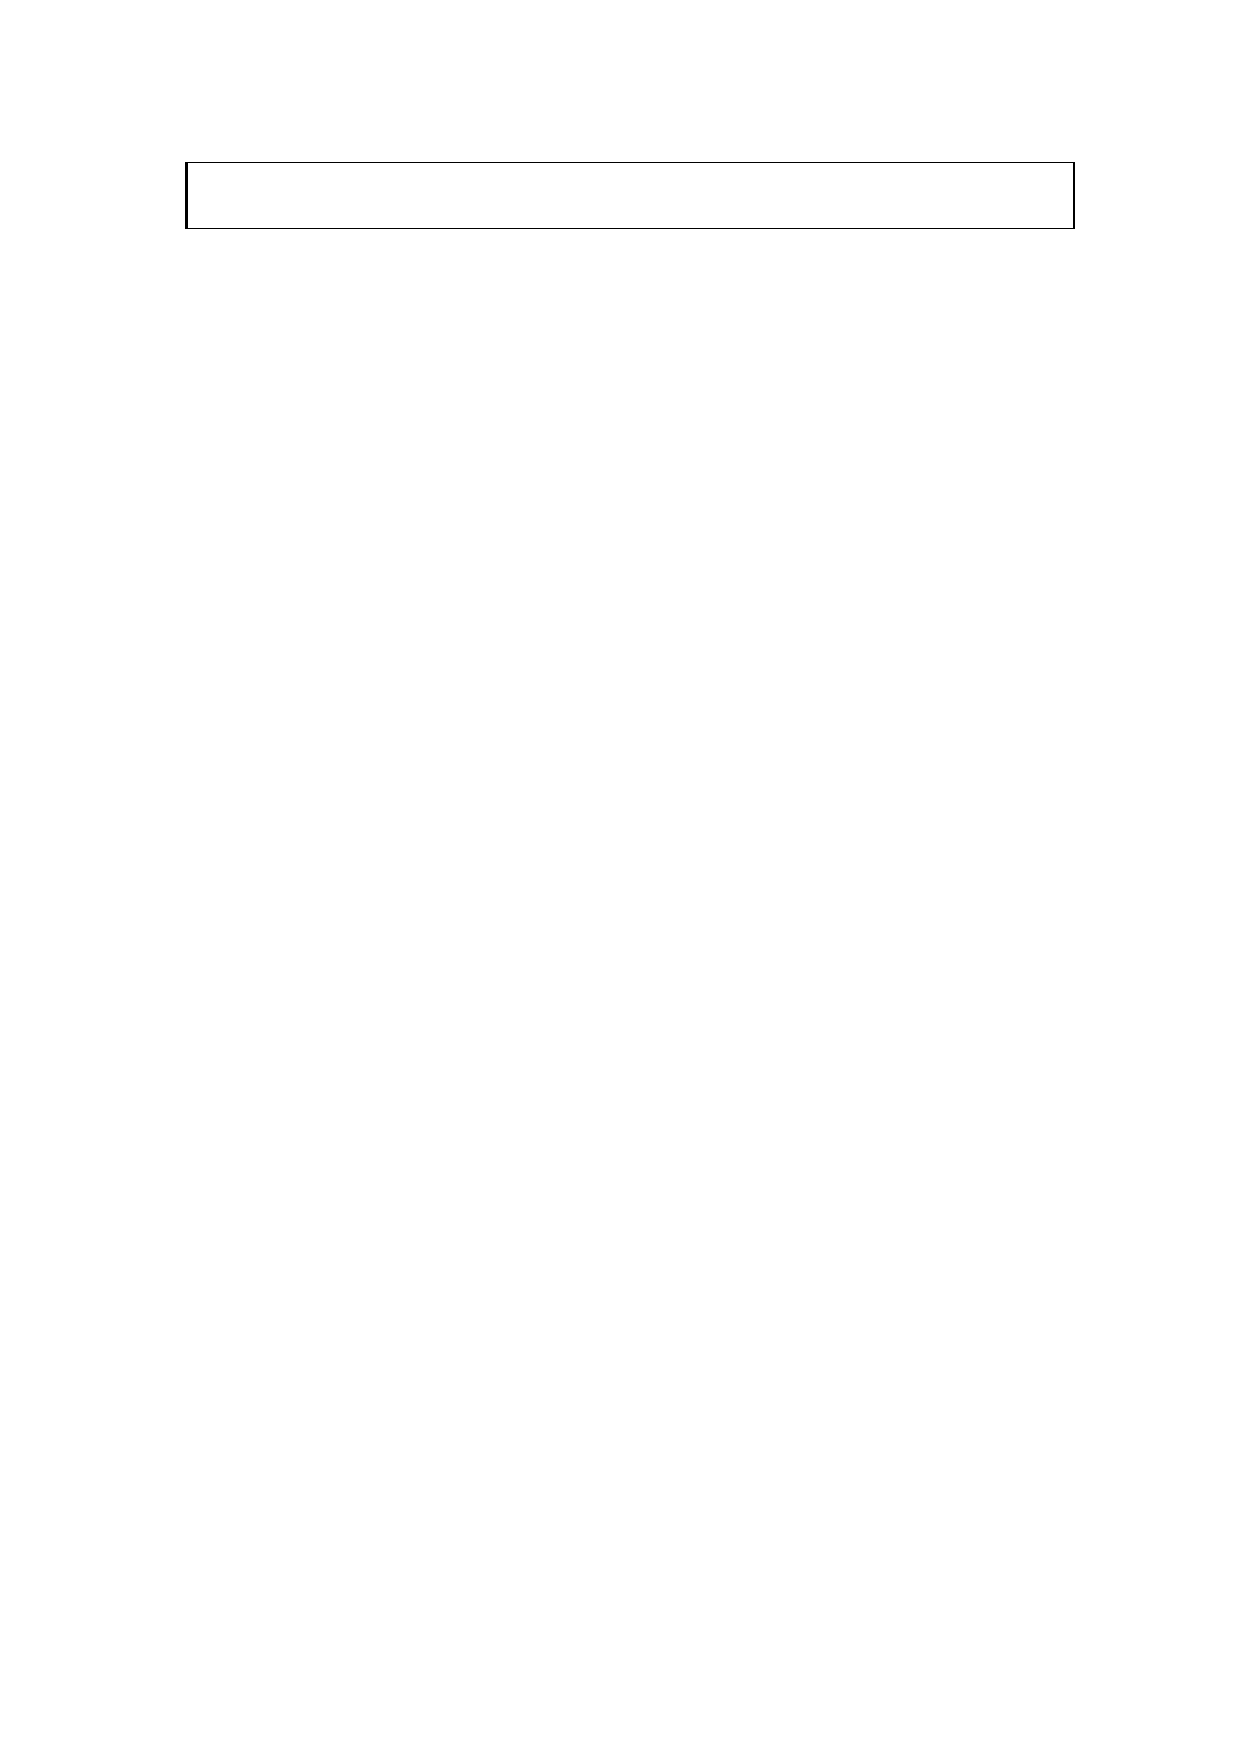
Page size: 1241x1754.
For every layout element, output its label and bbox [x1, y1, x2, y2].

table_cell [188, 163, 1073, 228]
